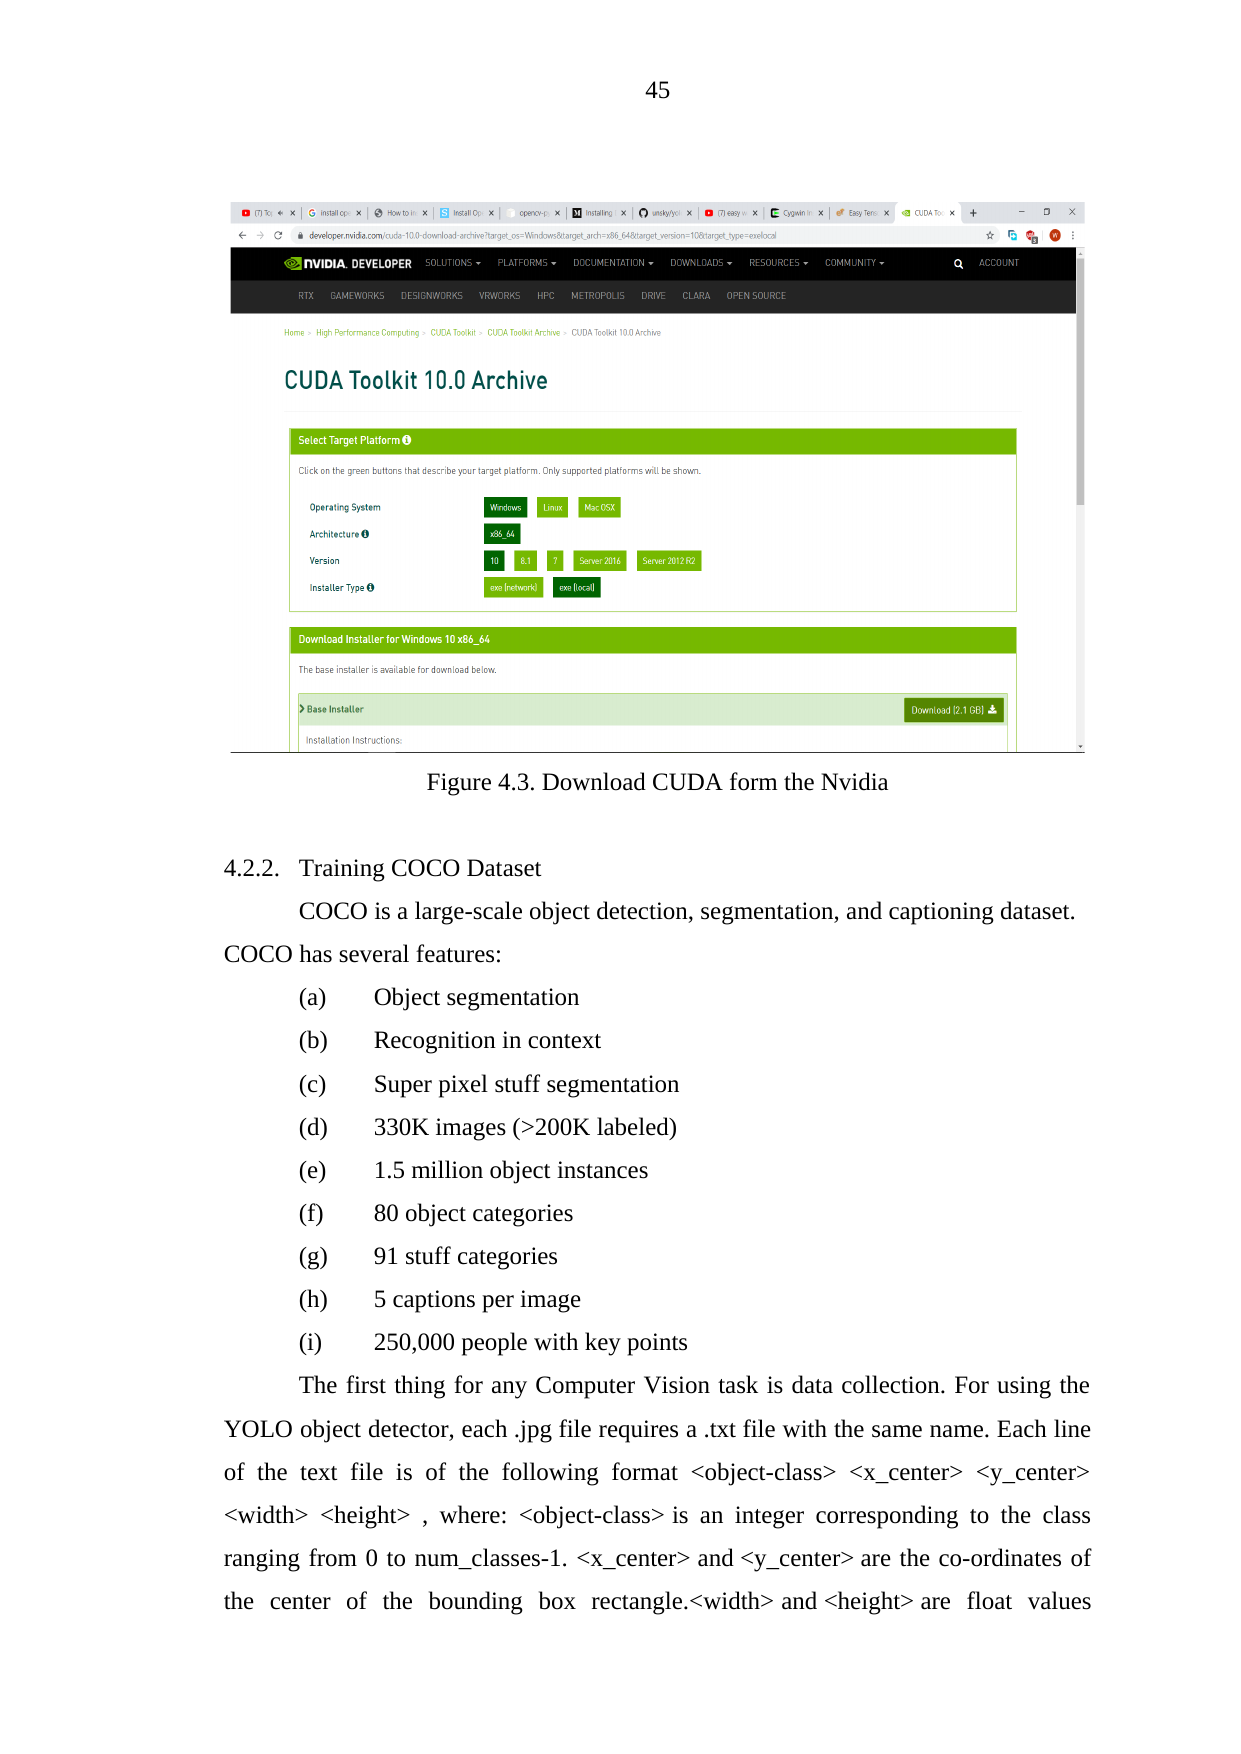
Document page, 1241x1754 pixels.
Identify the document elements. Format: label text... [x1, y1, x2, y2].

list 91 stuff categories [298, 1241, 1092, 1270]
list 250,000 people with key points [298, 1327, 1092, 1356]
picture [230, 202, 1085, 753]
list 5 captions per image [298, 1284, 1092, 1313]
list 80 object categories [298, 1198, 1092, 1227]
text 4.2.2. Training COCO Dataset [223, 853, 1092, 882]
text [223, 1371, 1092, 1615]
list 1.5 million object instances [298, 1155, 1092, 1184]
list 330K images (>200K labeled) [298, 1112, 1092, 1141]
text Figure 4.3. Download CUDA form the Nvidia [223, 767, 1092, 796]
list Recognition in context [298, 1026, 1092, 1054]
list Object segmentation [298, 982, 1092, 1011]
text COCO is a large-scale object detection, segmentation, and captioning dataset. COCO has several features: [223, 896, 1092, 968]
list Super pixel stuff segmentation [298, 1069, 1092, 1097]
